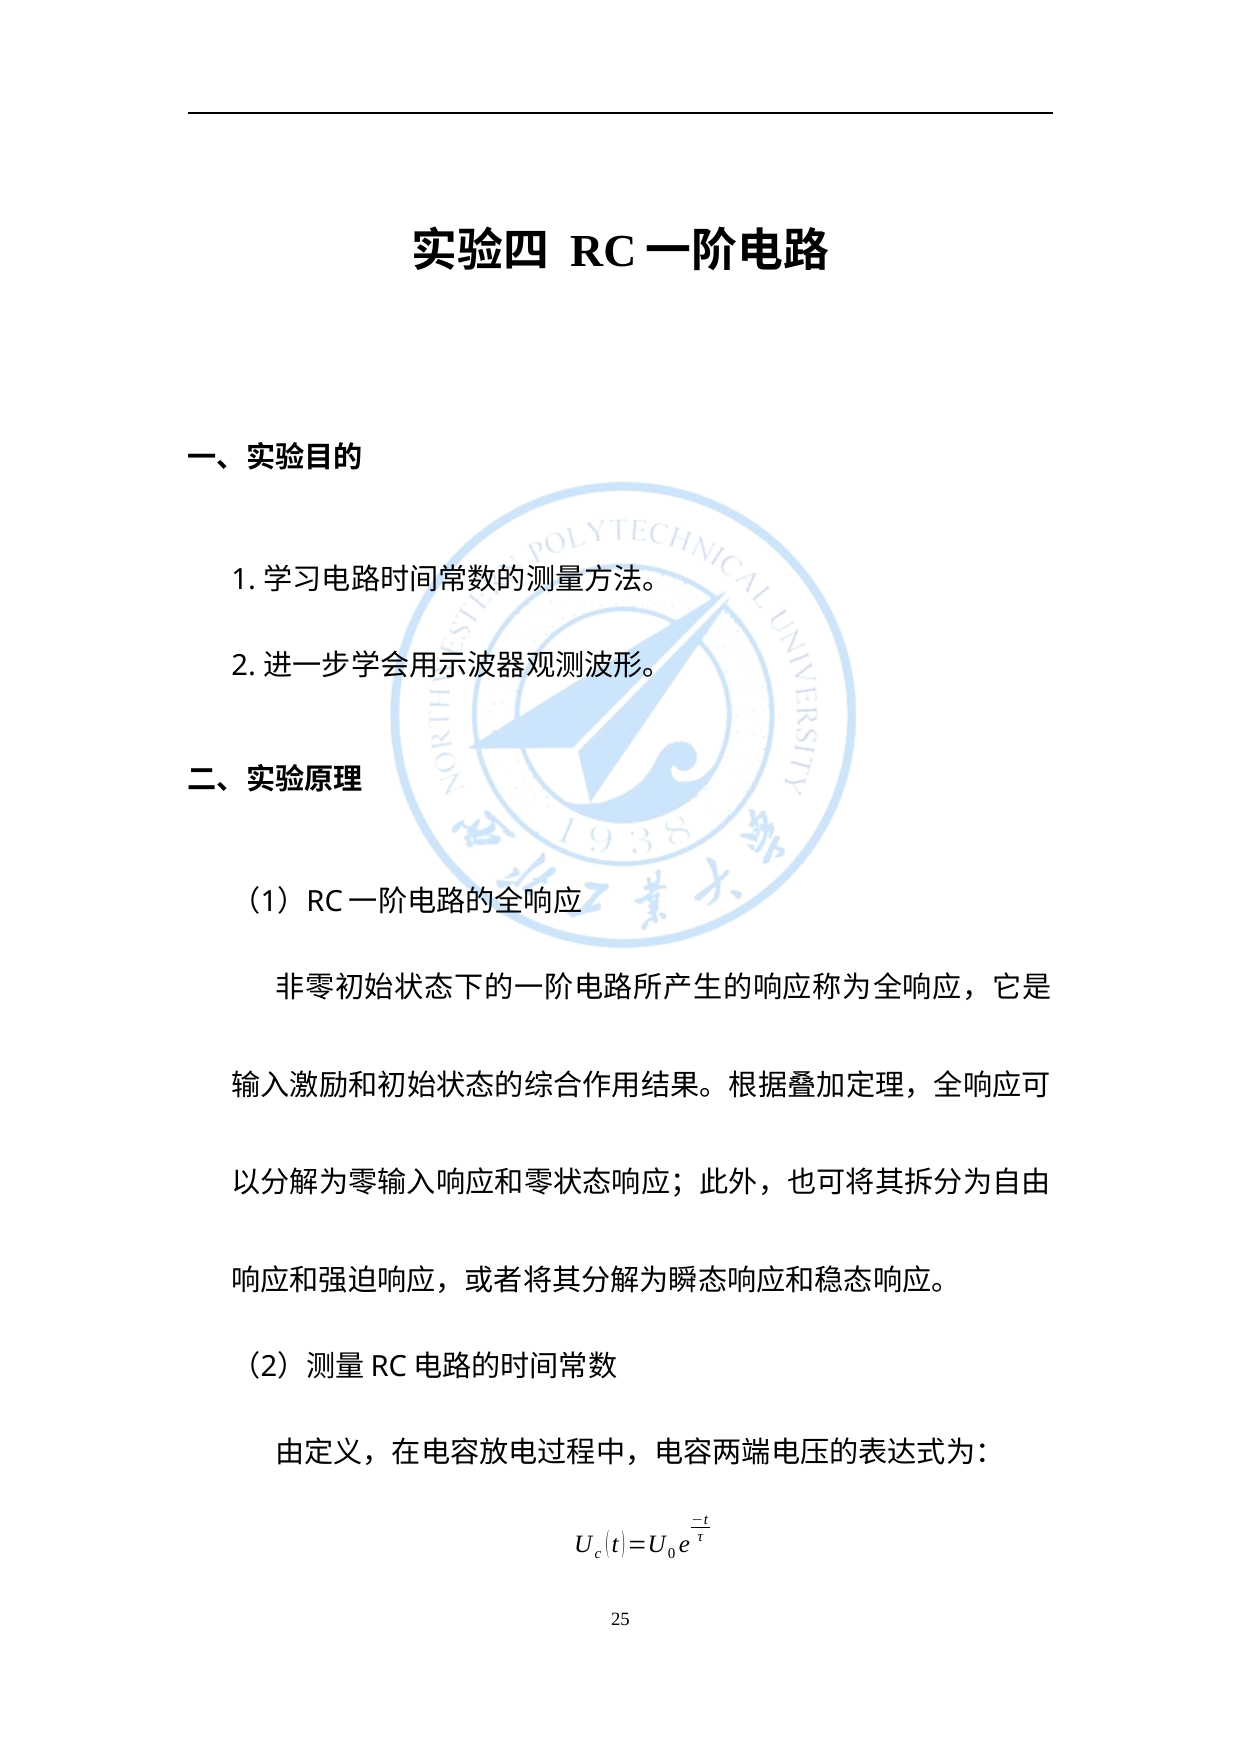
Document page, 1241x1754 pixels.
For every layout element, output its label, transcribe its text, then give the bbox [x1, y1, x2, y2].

text 非零初始状态下的一阶电路所产生的响应称为全响应，它是输入激励和初始状态的综合作用结果。根据叠加定理，全响应可以分解为零输入响应和零状态响应；此外，也可将其拆分为自由响应和强迫响应，或者将其分解为瞬态响应和稳态响应。 [231, 953, 1053, 1310]
subtitle 一、实验目的 [187, 422, 1053, 487]
subtitle 二、实验原理 [187, 744, 1053, 809]
text 1. 学习电路时间常数的测量方法。 [231, 544, 1053, 609]
text 2. 进一步学会用示波器观测波形。 [231, 631, 1053, 696]
text （1）RC一阶电路的全响应 [231, 866, 1053, 931]
text （2）测量RC电路的时间常数 [231, 1331, 1053, 1396]
text 由定义，在电容放电过程中，电容两端电压的表达式为： [231, 1417, 1053, 1482]
subtitle 实验四 RC一阶电路 [187, 197, 1053, 295]
